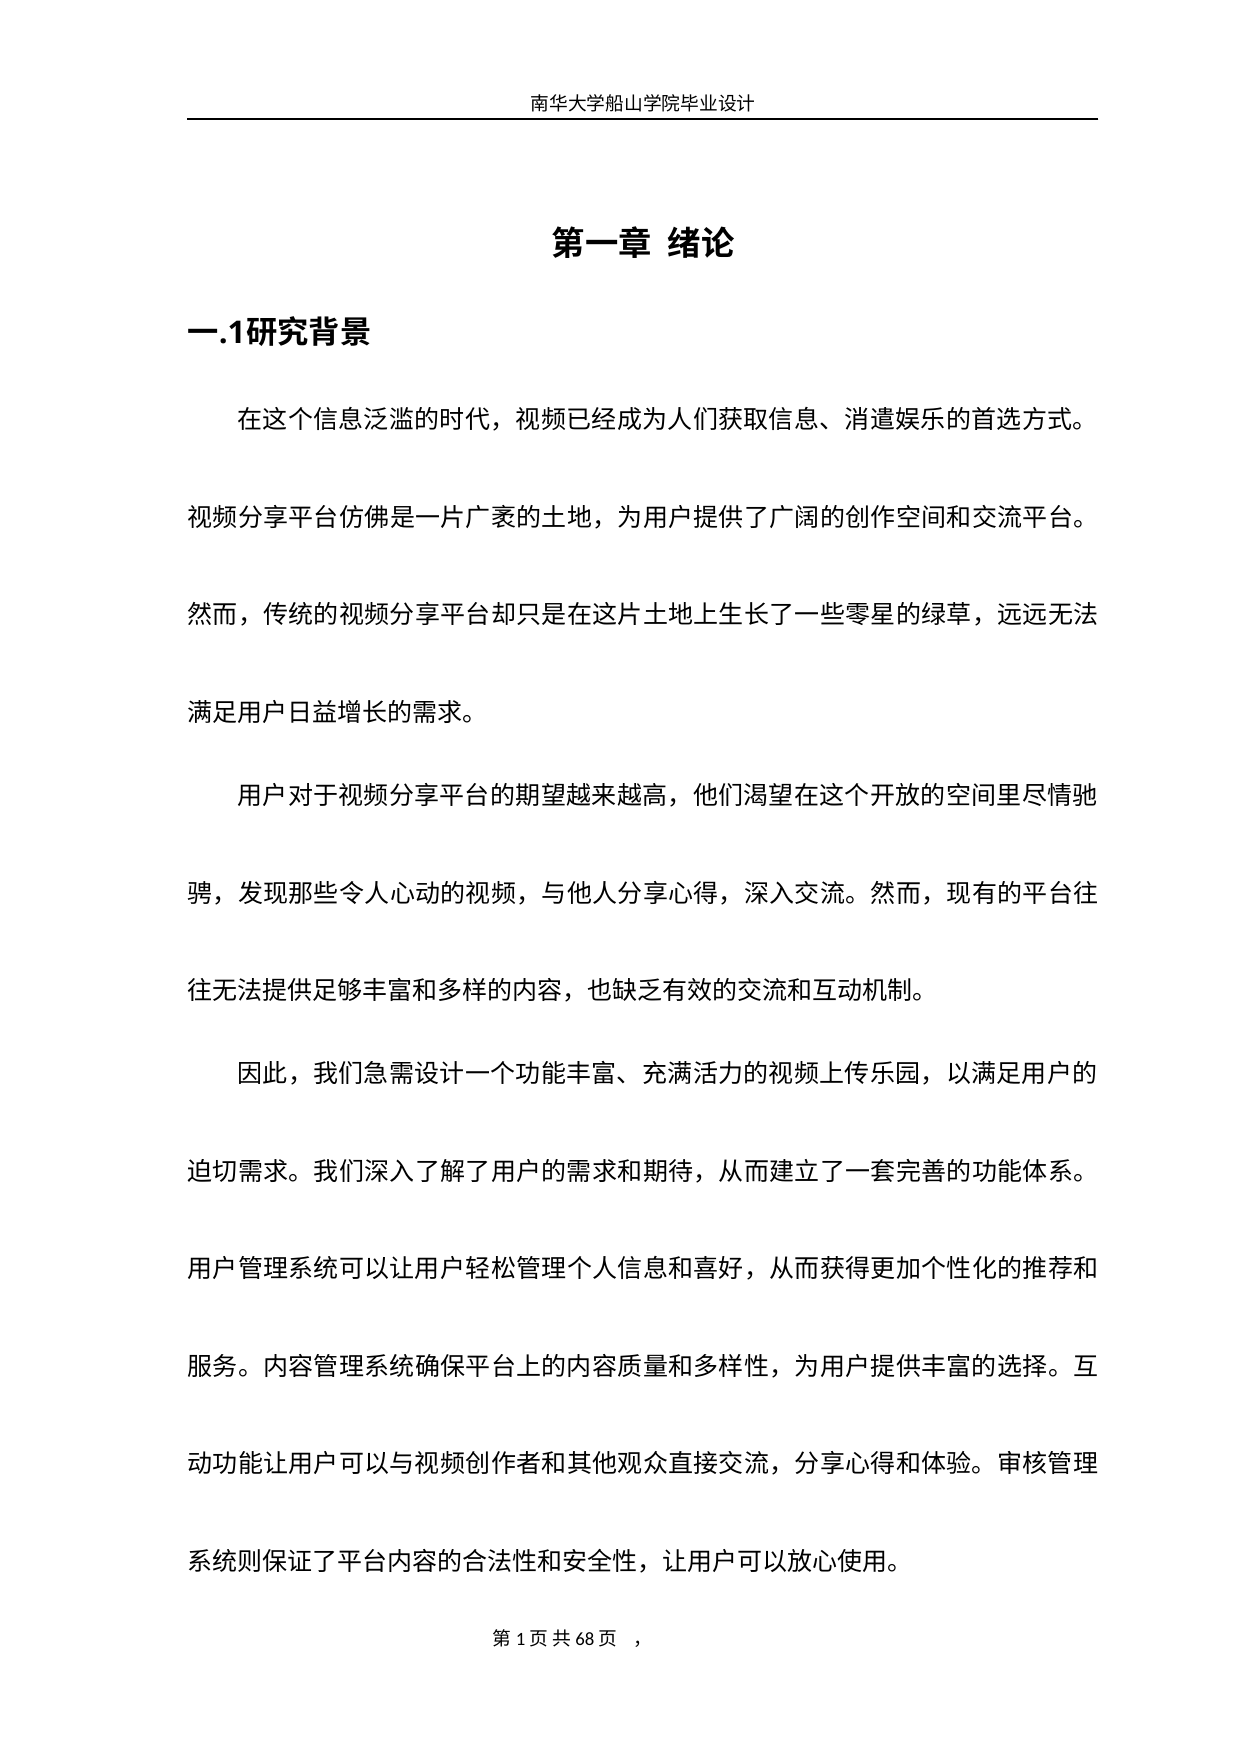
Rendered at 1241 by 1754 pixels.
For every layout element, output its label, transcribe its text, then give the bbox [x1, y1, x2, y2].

subtitle 研究背景 [187, 298, 1098, 363]
text 用户对于视频分享平台的期望越来越高，他们渴望在这个开放的空间里尽情驰骋，发现那些令人心动的视频，与他人分享心得，深入交流。然而，现有的平台往往无法提供足够丰富和多样的内容，也缺乏有效的交流和互动机制。 [187, 761, 1098, 1021]
text 因此，我们急需设计一个功能丰富、充满活力的视频上传乐园，以满足用户的迫切需求。我们深入了解了用户的需求和期待，从而建立了一套完善的功能体系。用户管理系统可以让用户轻松管理个人信息和喜好，从而获得更加个性化的推荐和服务。内容管理系统确保平台上的内容质量和多样性，为用户提供丰富的选择。互动功能让用户可以与视频创作者和其他观众直接交流，分享心得和体验。审核管理系统则保证了平台内容的合法性和安全性，让用户可以放心使用。 [187, 1039, 1098, 1592]
text 在这个信息泛滥的时代，视频已经成为人们获取信息、消遣娱乐的首选方式。视频分享平台仿佛是一片广袤的土地，为用户提供了广阔的创作空间和交流平台。然而，传统的视频分享平台却只是在这片土地上生长了一些零星的绿草，远远无法满足用户日益增长的需求。 [187, 386, 1098, 743]
subtitle 绪论 [187, 209, 1098, 274]
